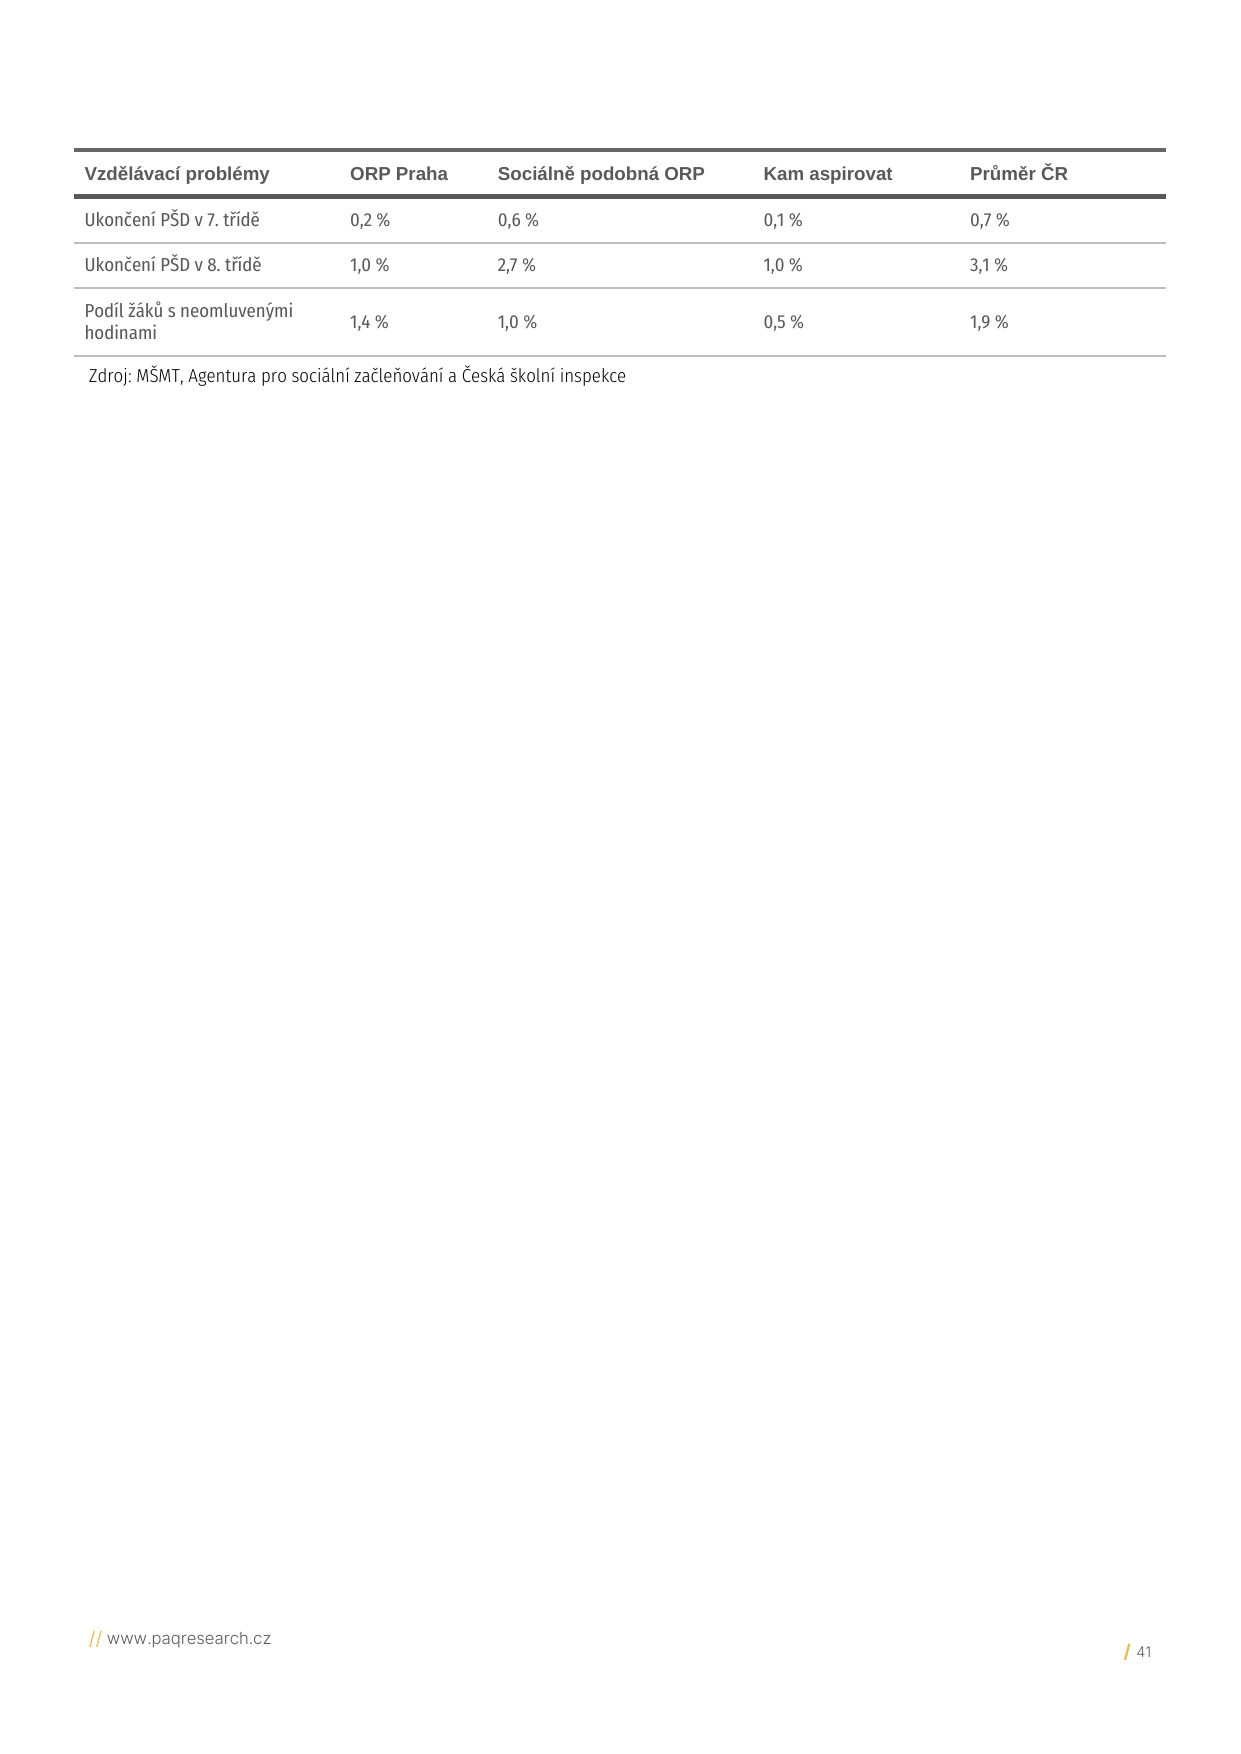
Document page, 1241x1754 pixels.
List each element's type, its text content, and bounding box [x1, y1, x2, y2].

table_cell Ukončení PŠD v 8. třídě [74, 244, 339, 287]
table_cell 1,0 % [487, 289, 753, 355]
table_cell 1,4 % [340, 289, 487, 355]
table_header Sociálně podobná ORP [487, 152, 753, 194]
table_header Průměr ČR [960, 152, 1166, 194]
table_header Kam aspirovat [753, 152, 959, 194]
table_cell Ukončení PŠD v 7. třídě [74, 199, 339, 242]
table_cell 3,1 % [960, 244, 1166, 287]
table_cell 1,0 % [340, 244, 487, 287]
table_cell 1,9 % [960, 289, 1166, 355]
table_cell 0,5 % [753, 289, 959, 355]
text Zdroj: MŠMT, Agentura pro sociální začleňování a Česká školní inspekce [89, 357, 1152, 387]
table_cell 0,1 % [753, 199, 959, 242]
table_cell 0,2 % [340, 199, 487, 242]
table_cell Podíl žáků s neomluvenými hodinami [74, 289, 339, 355]
table_cell 0,7 % [960, 199, 1166, 242]
table_cell 2,7 % [487, 244, 753, 287]
table_header ORP Praha [340, 152, 487, 194]
table_cell 0,6 % [487, 199, 753, 242]
table_header Vzdělávací problémy [74, 152, 339, 194]
table_cell 1,0 % [753, 244, 959, 287]
